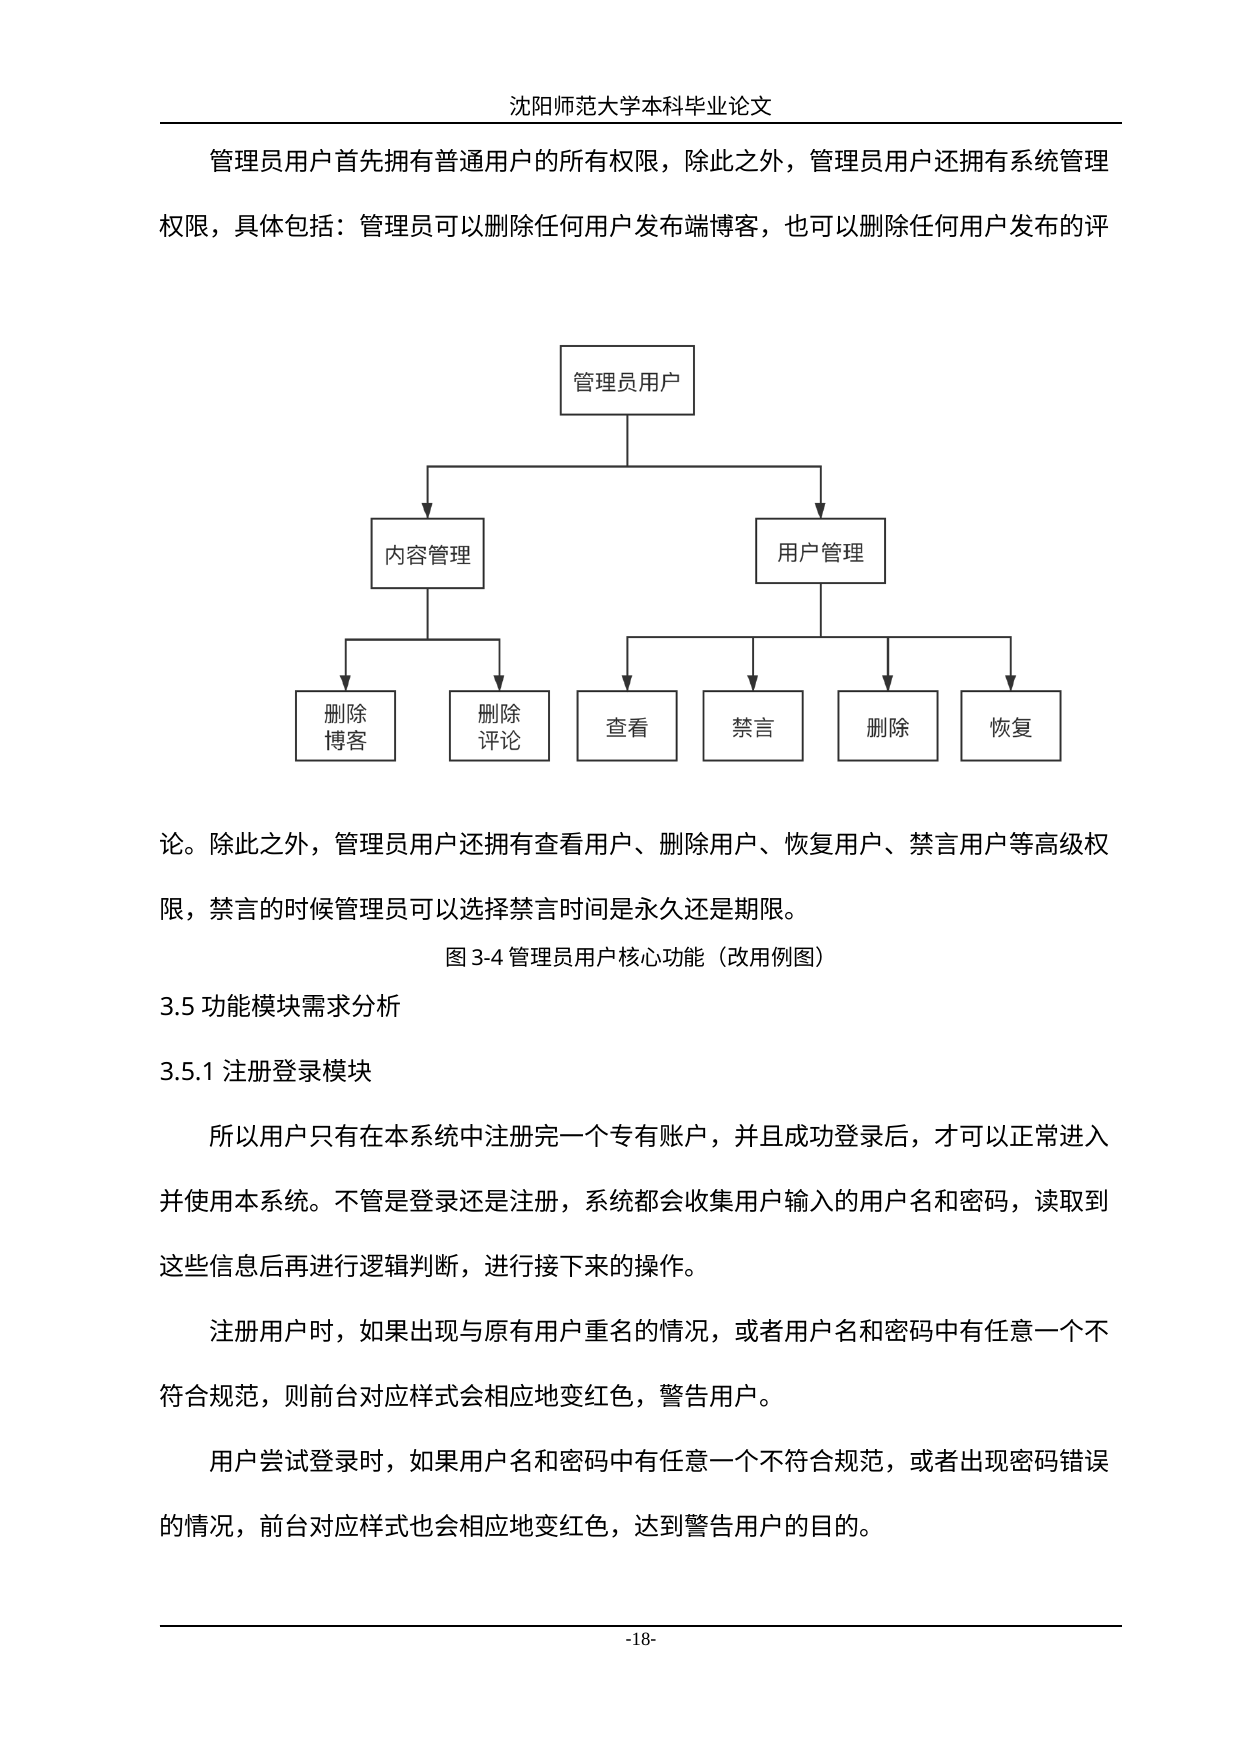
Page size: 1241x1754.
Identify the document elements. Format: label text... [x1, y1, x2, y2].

text 图3-4 管理员用户核心功能（改用例图） [159, 940, 1122, 972]
subtitle 3.5.1 注册登录模块 [159, 1037, 1122, 1102]
text 用户尝试登录时，如果用户名和密码中有任意一个不符合规范，或者出现密码错误的情况，前台对应样式也会相应地变红色，达到警告用户的目的。 [159, 1427, 1122, 1557]
text 注册用户时，如果出现与原有用户重名的情况，或者用户名和密码中有任意一个不符合规范，则前台对应样式会相应地变红色，警告用户。 [159, 1297, 1122, 1427]
subtitle 3.5 功能模块需求分析 [159, 972, 1122, 1037]
text 所以用户只有在本系统中注册完一个专有账户，并且成功登录后，才可以正常进入并使用本系统。不管是登录还是注册，系统都会收集用户输入的用户名和密码，读取到这些信息后再进行逻辑判断，进行接下来的操作。 [159, 1102, 1122, 1297]
picture [271, 321, 1085, 785]
